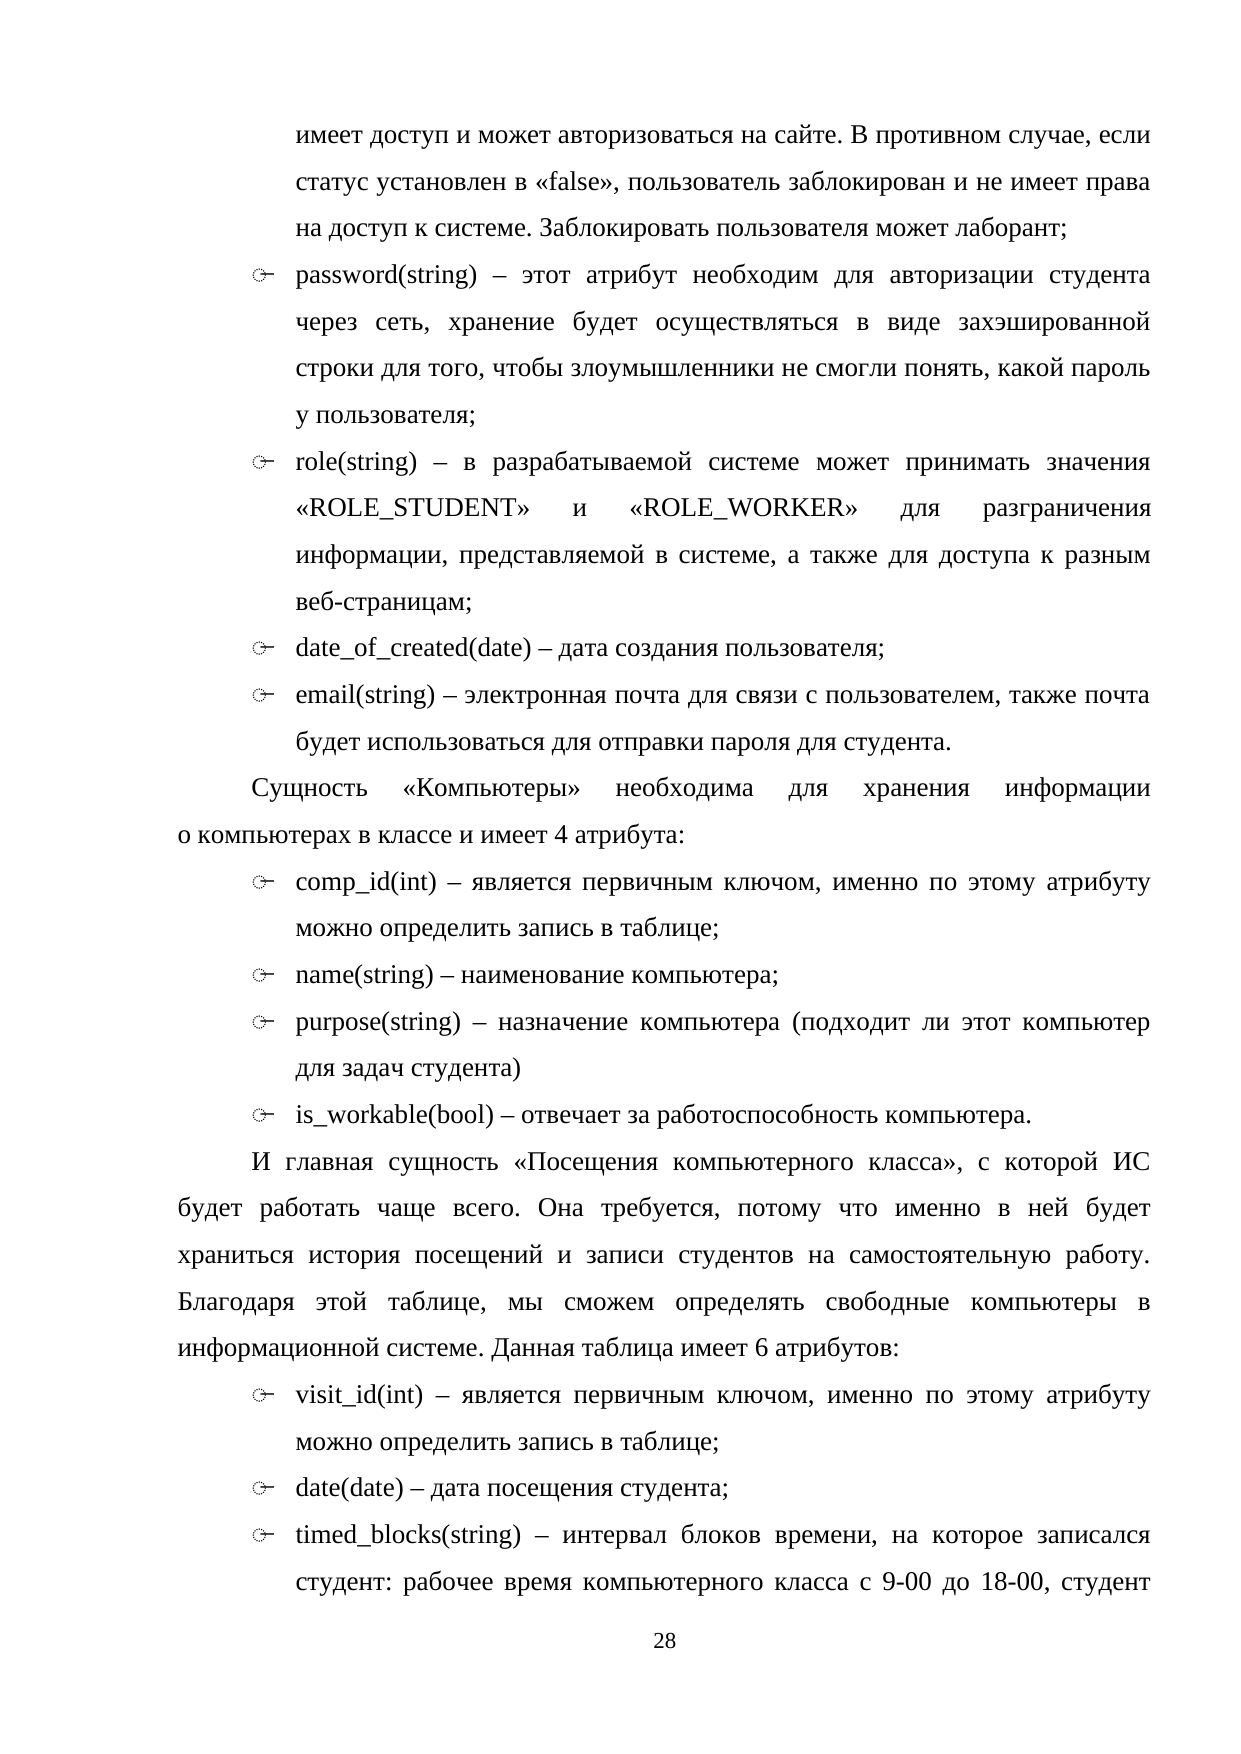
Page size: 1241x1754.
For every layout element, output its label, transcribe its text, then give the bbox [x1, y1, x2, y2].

text Сущность «Компьютеры» необходима для хранения информации о компьютерах в классе и имеет 4 атрибута: [177, 771, 1152, 849]
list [251, 1518, 1152, 1596]
list visit_id(int) – является первичным ключом, именно по этому атрибуту можно определить запись в таблице; [251, 1378, 1152, 1456]
list date_of_created(date) – дата создания пользователя; [251, 631, 1152, 663]
list date(date) – дата посещения студента; [251, 1471, 1152, 1503]
list email(string) – электронная почта для связи с пользователем, также почта будет использоваться для отправки пароля для студента. [251, 678, 1152, 756]
list role(string) – в разрабатываемой системе может принимать значения «ROLE_STUDENT» и «ROLE_WORKER» для разграничения информации, представляемой в системе, а также для доступа к разным веб-страницам; [251, 445, 1152, 616]
list is_workable(bool) – отвечает за работоспособность компьютера. [251, 1098, 1152, 1129]
list name(string) – наименование компьютера; [251, 958, 1152, 989]
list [251, 118, 1152, 243]
list comp_id(int) – является первичным ключом, именно по этому атрибуту можно определить запись в таблице; [251, 865, 1152, 943]
text И главная сущность «Посещения компьютерного класса», с которой ИС будет работать чаще всего. Она требуется, потому что именно в ней будет храниться история посещений и записи студентов на самостоятельную работу. Благодаря этой таблице, мы сможем определять свободные компьютеры в информационной системе. Данная таблица имеет 6 атрибутов: [177, 1145, 1152, 1363]
list purpose(string) – назначение компьютера (подходит ли этот компьютер для задач студента) [251, 1005, 1152, 1083]
list password(string) – этот атрибут необходим для авторизации студента через сеть, хранение будет осуществляться в виде захэшированной строки для того, чтобы злоумышленники не смогли понять, какой пароль у пользователя; [251, 258, 1152, 429]
